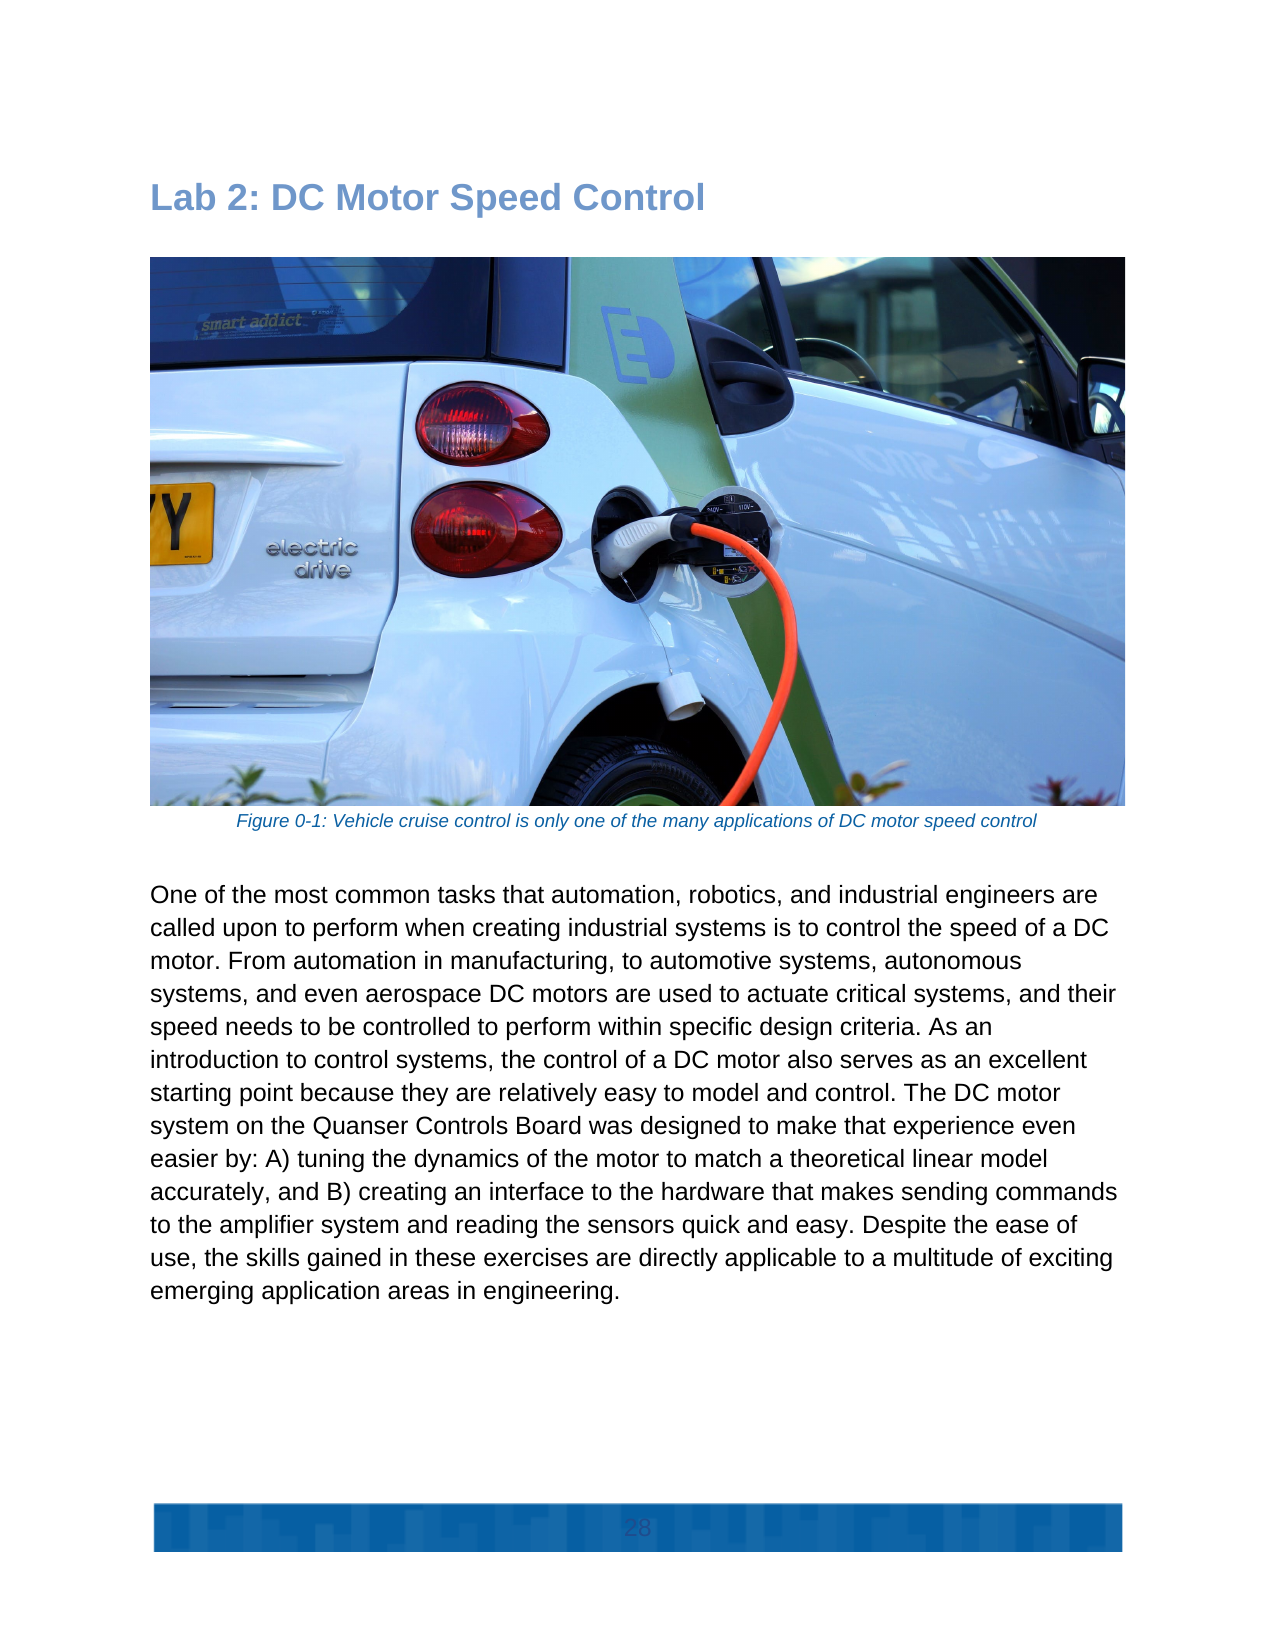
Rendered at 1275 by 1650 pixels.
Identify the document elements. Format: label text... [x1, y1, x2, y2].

picture [150, 257, 1125, 806]
subtitle Lab 2: DC Motor Speed Control [150, 175, 1125, 218]
text One of the most common tasks that automation, robotics, and industrial engineers are called upon to perform when creating industrial systems is to control the speed of a DC motor. From automation in manufacturing, to automotive systems, autonomous systems, and even aerospace DC motors are used to actuate critical systems, and their speed needs to be controlled to perform within specific design criteria. As an introduction to control systems, the control of a DC motor also serves as an excellent starting point because they are relatively easy to model and control. The DC motor system on the Quanser Controls Board was designed to make that experience even easier by: A) tuning the dynamics of the motor to match a theoretical linear model accurately, and B) creating an interface to the hardware that makes sending commands to the amplifier system and reading the sensors quick and easy. Despite the ease of use, the skills gained in these exercises are directly applicable to a multitude of exciting emerging application areas in engineering. [150, 880, 1125, 1305]
text Figure 0-1: Vehicle cruise control is only one of the many applications of DC motor speed control [150, 810, 1125, 831]
picture [153, 1503, 1123, 1552]
